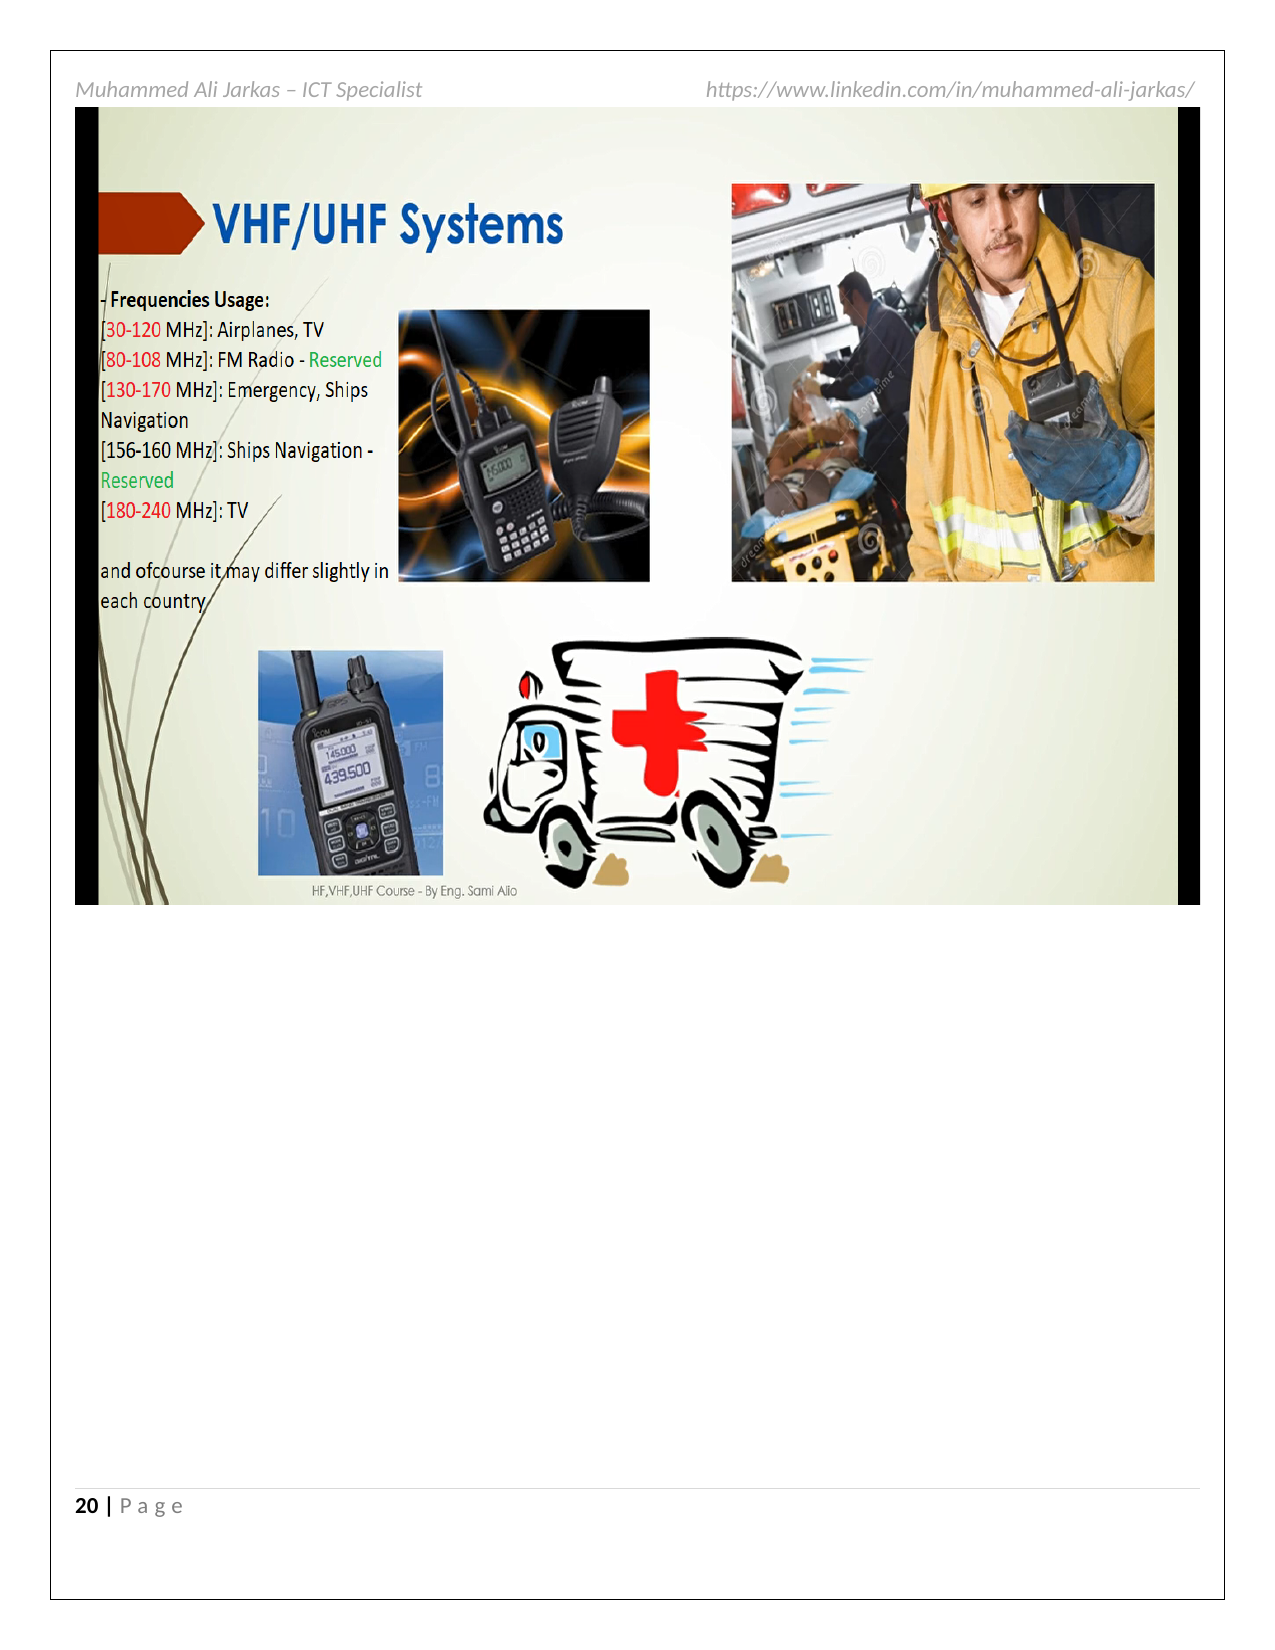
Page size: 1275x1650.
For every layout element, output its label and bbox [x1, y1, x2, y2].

picture [75, 107, 1200, 905]
